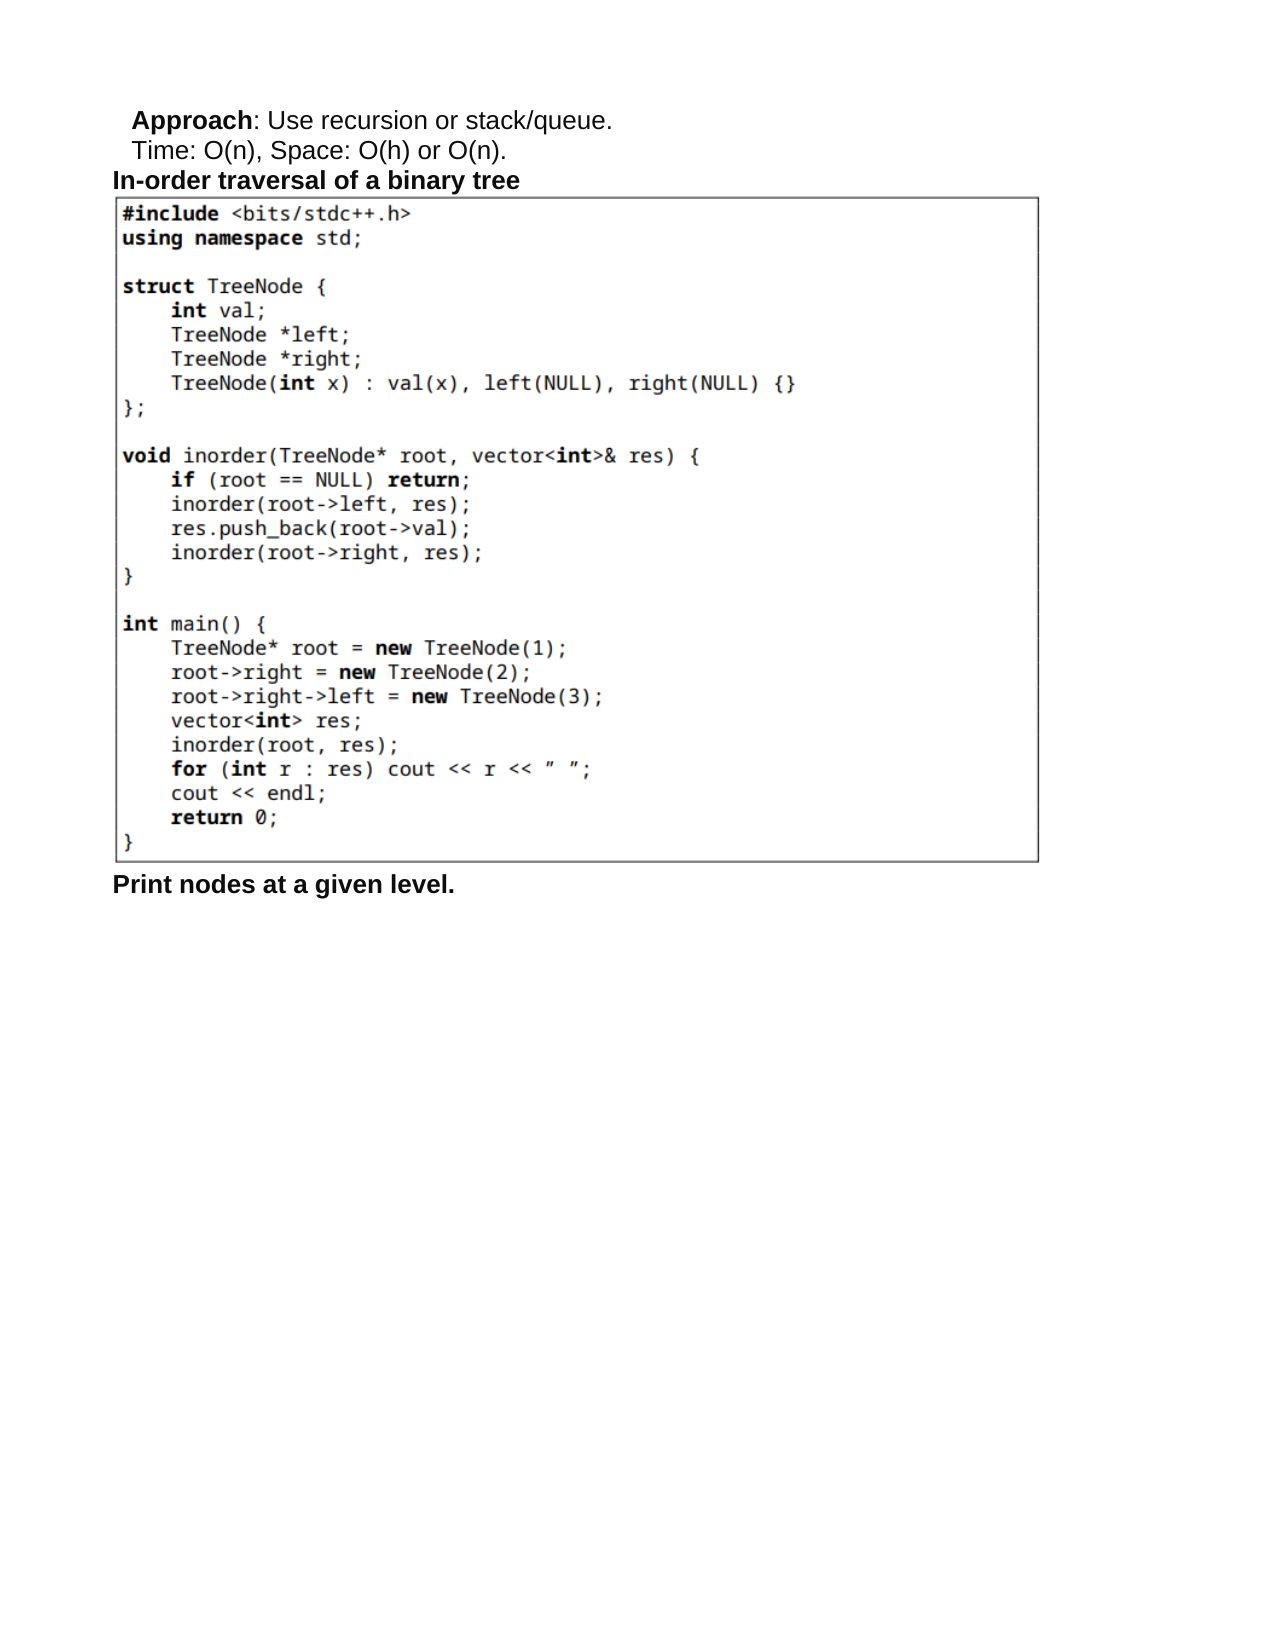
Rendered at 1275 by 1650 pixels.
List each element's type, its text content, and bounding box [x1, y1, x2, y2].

text Approach: Use recursion or stack/queue. [131, 105, 1125, 135]
picture [112, 195, 1043, 869]
text In-order traversal of a binary tree [112, 165, 1125, 195]
text Time: O(n), Space: O(h) or O(n). [131, 135, 1125, 165]
text Print nodes at a given level. [112, 869, 1125, 899]
